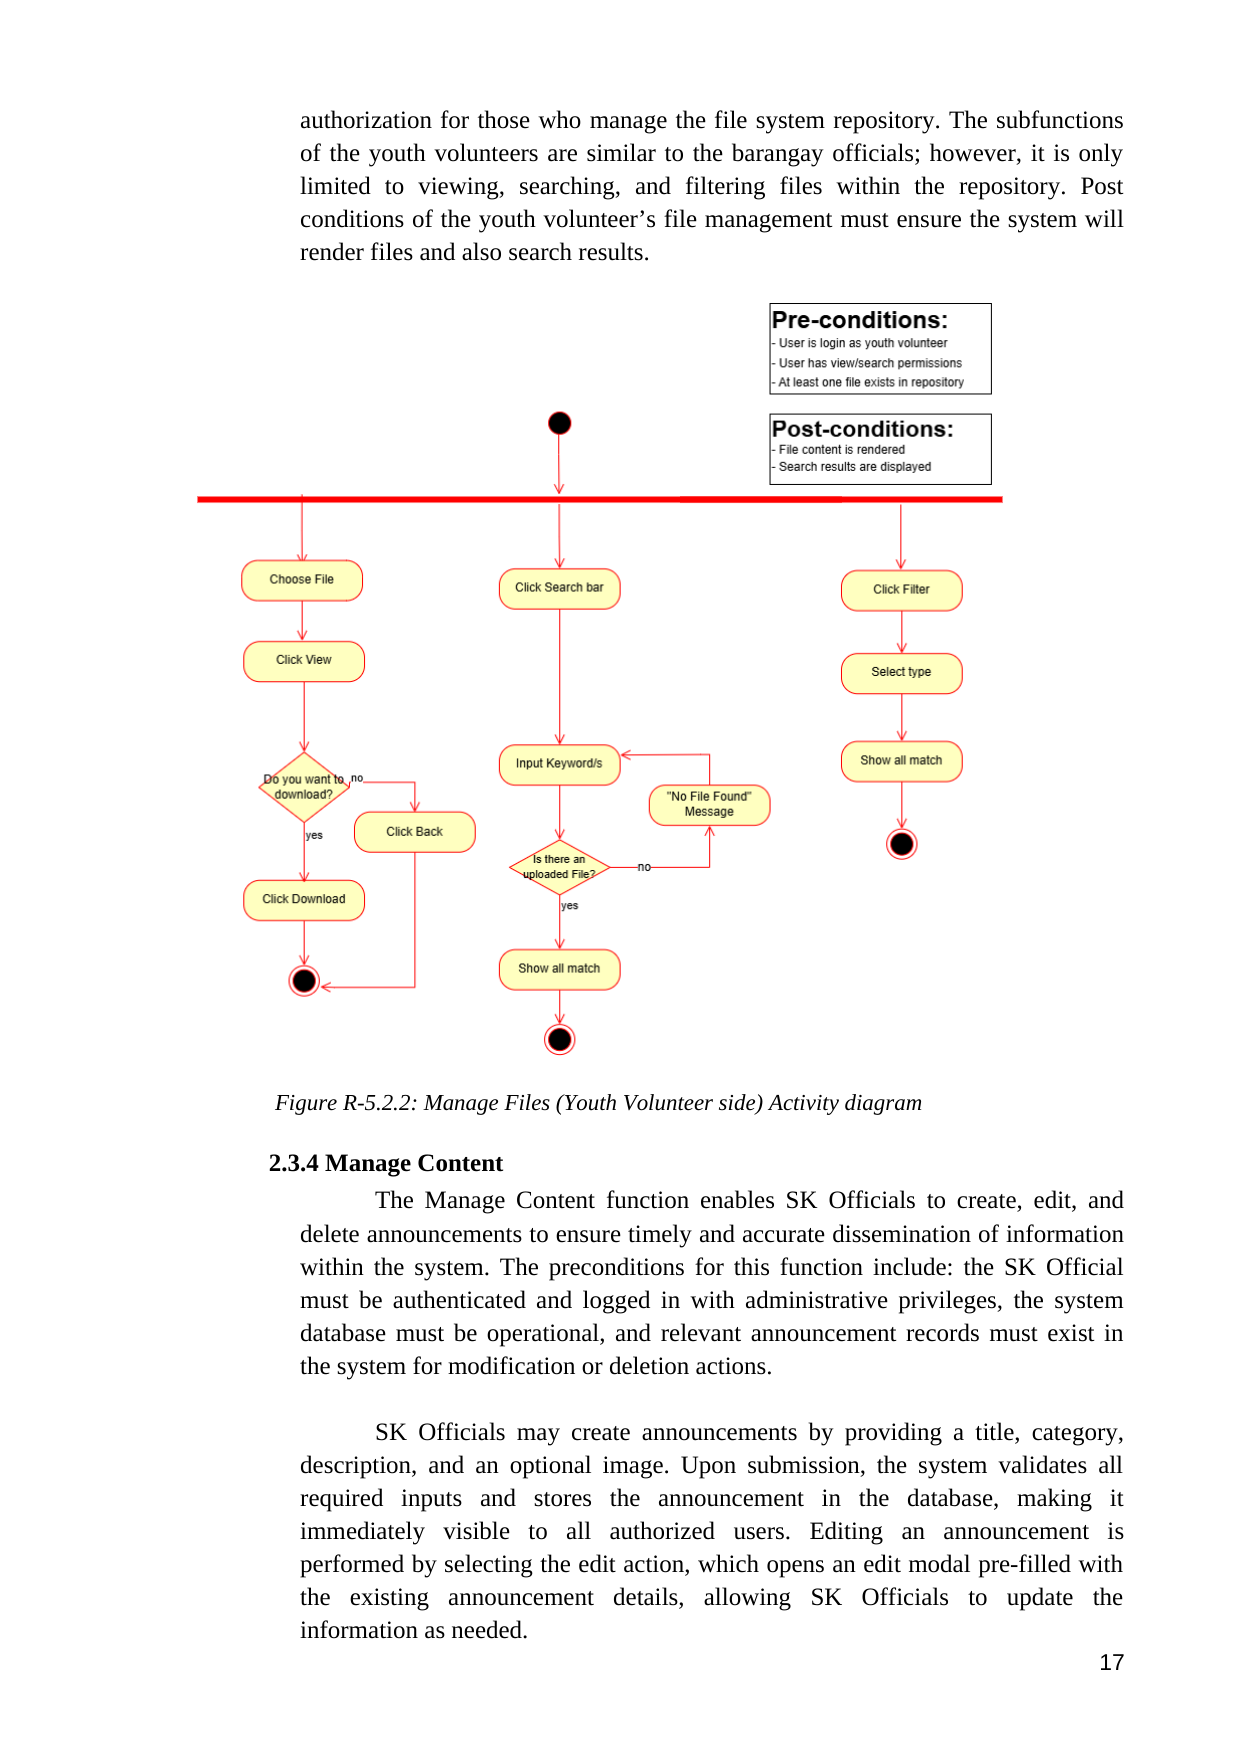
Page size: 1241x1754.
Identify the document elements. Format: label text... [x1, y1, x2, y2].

subtitle 2.3.4 Manage Content [150, 1148, 1124, 1177]
text SK Officials may create announcements by providing a title, category, description, and an optional image. Upon submission, the system validates all required inputs and stores the announcement in the database, making it immediately visible to all authorized users. Editing an announcement is performed by selecting the edit action, which opens an edit modal pre-filled with the existing announcement details, allowing SK Officials to update the information as needed. [300, 1417, 1124, 1644]
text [300, 105, 1124, 266]
subtitle Figure R-5.2.2: Manage Files (Youth Volunteer side) Activity diagram [75, 1089, 1124, 1115]
picture [194, 303, 1005, 1056]
text The Manage Content function enables SK Officials to create, edit, and delete announcements to ensure timely and accurate dissemination of information within the system. The preconditions for this function include: the SK Official must be authenticated and logged in with administrative privileges, the system database must be operational, and relevant announcement records must exist in the system for modification or deletion actions. [300, 1186, 1124, 1379]
